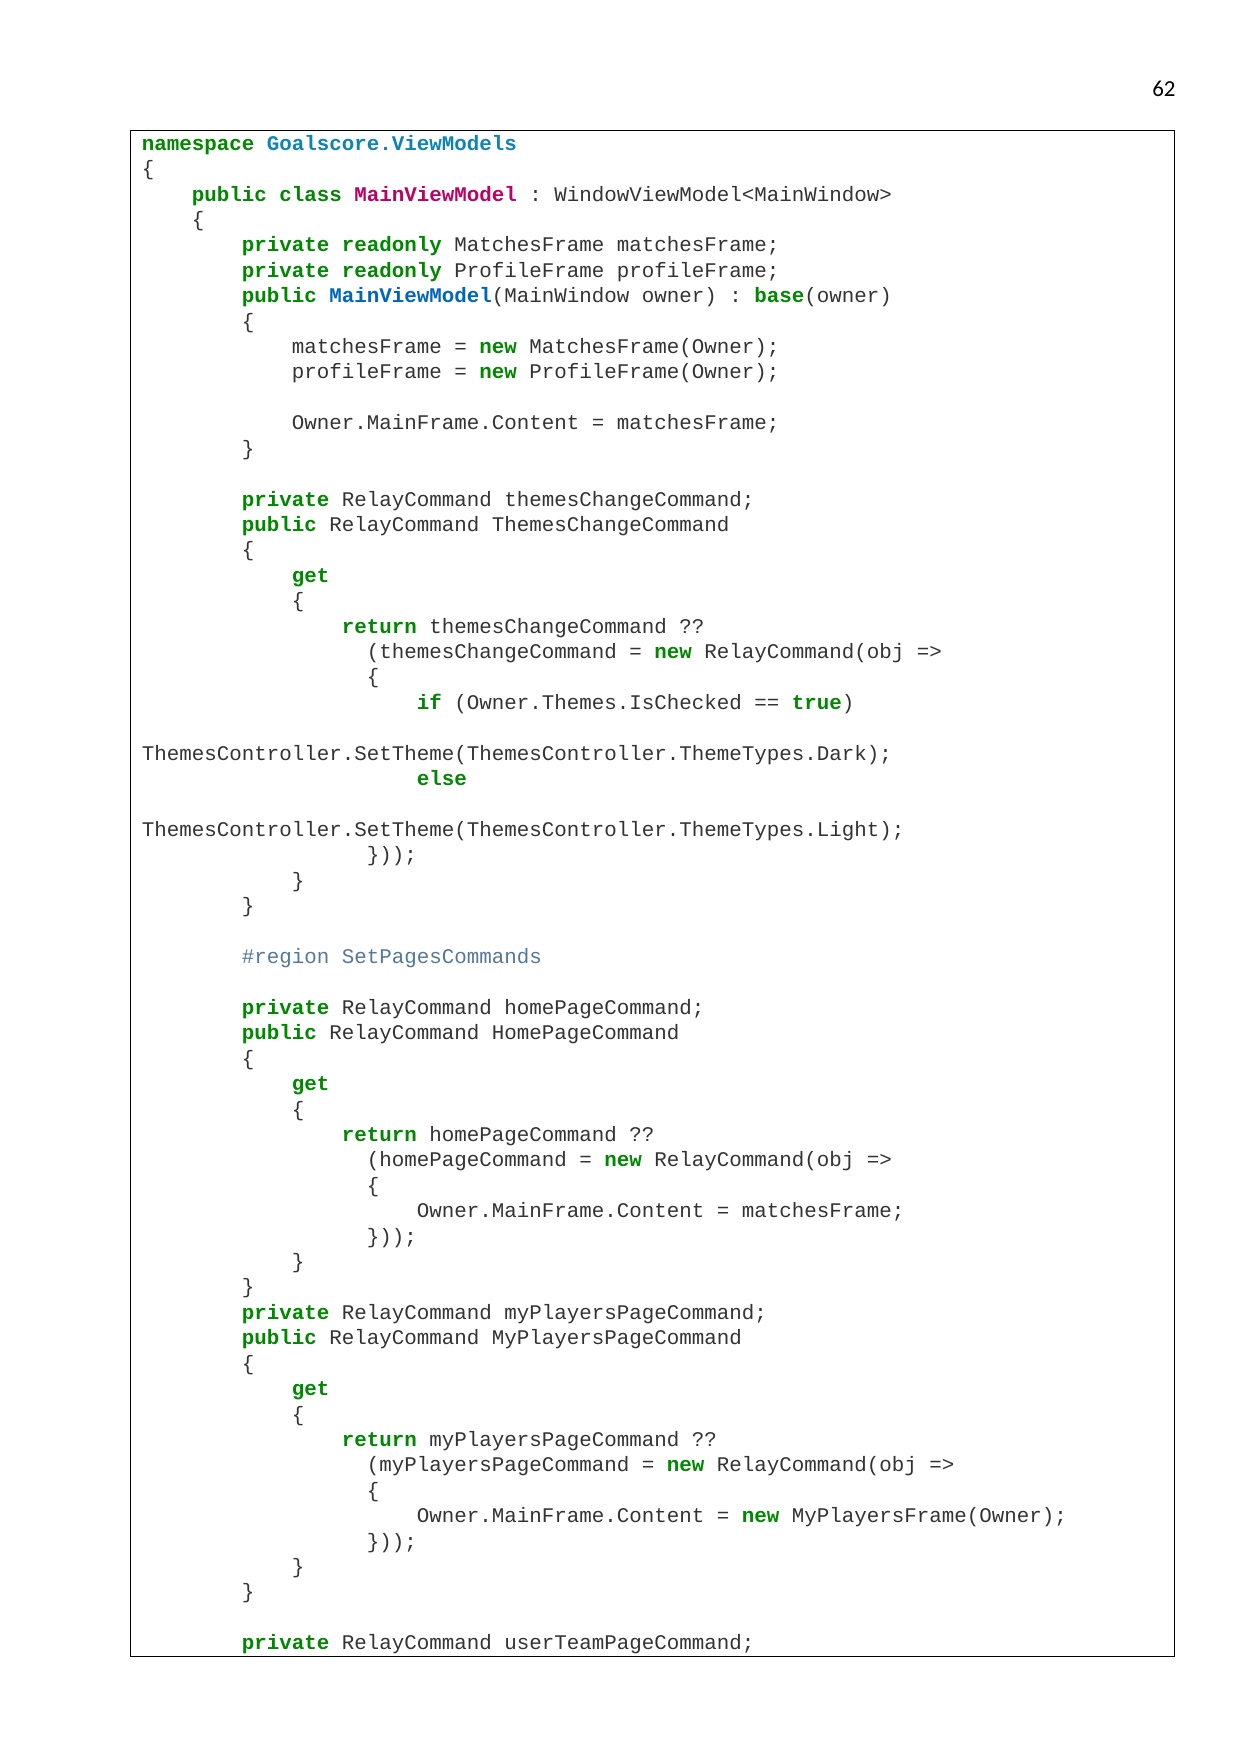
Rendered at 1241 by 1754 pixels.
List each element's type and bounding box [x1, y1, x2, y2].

table_header [131, 131, 1174, 1656]
